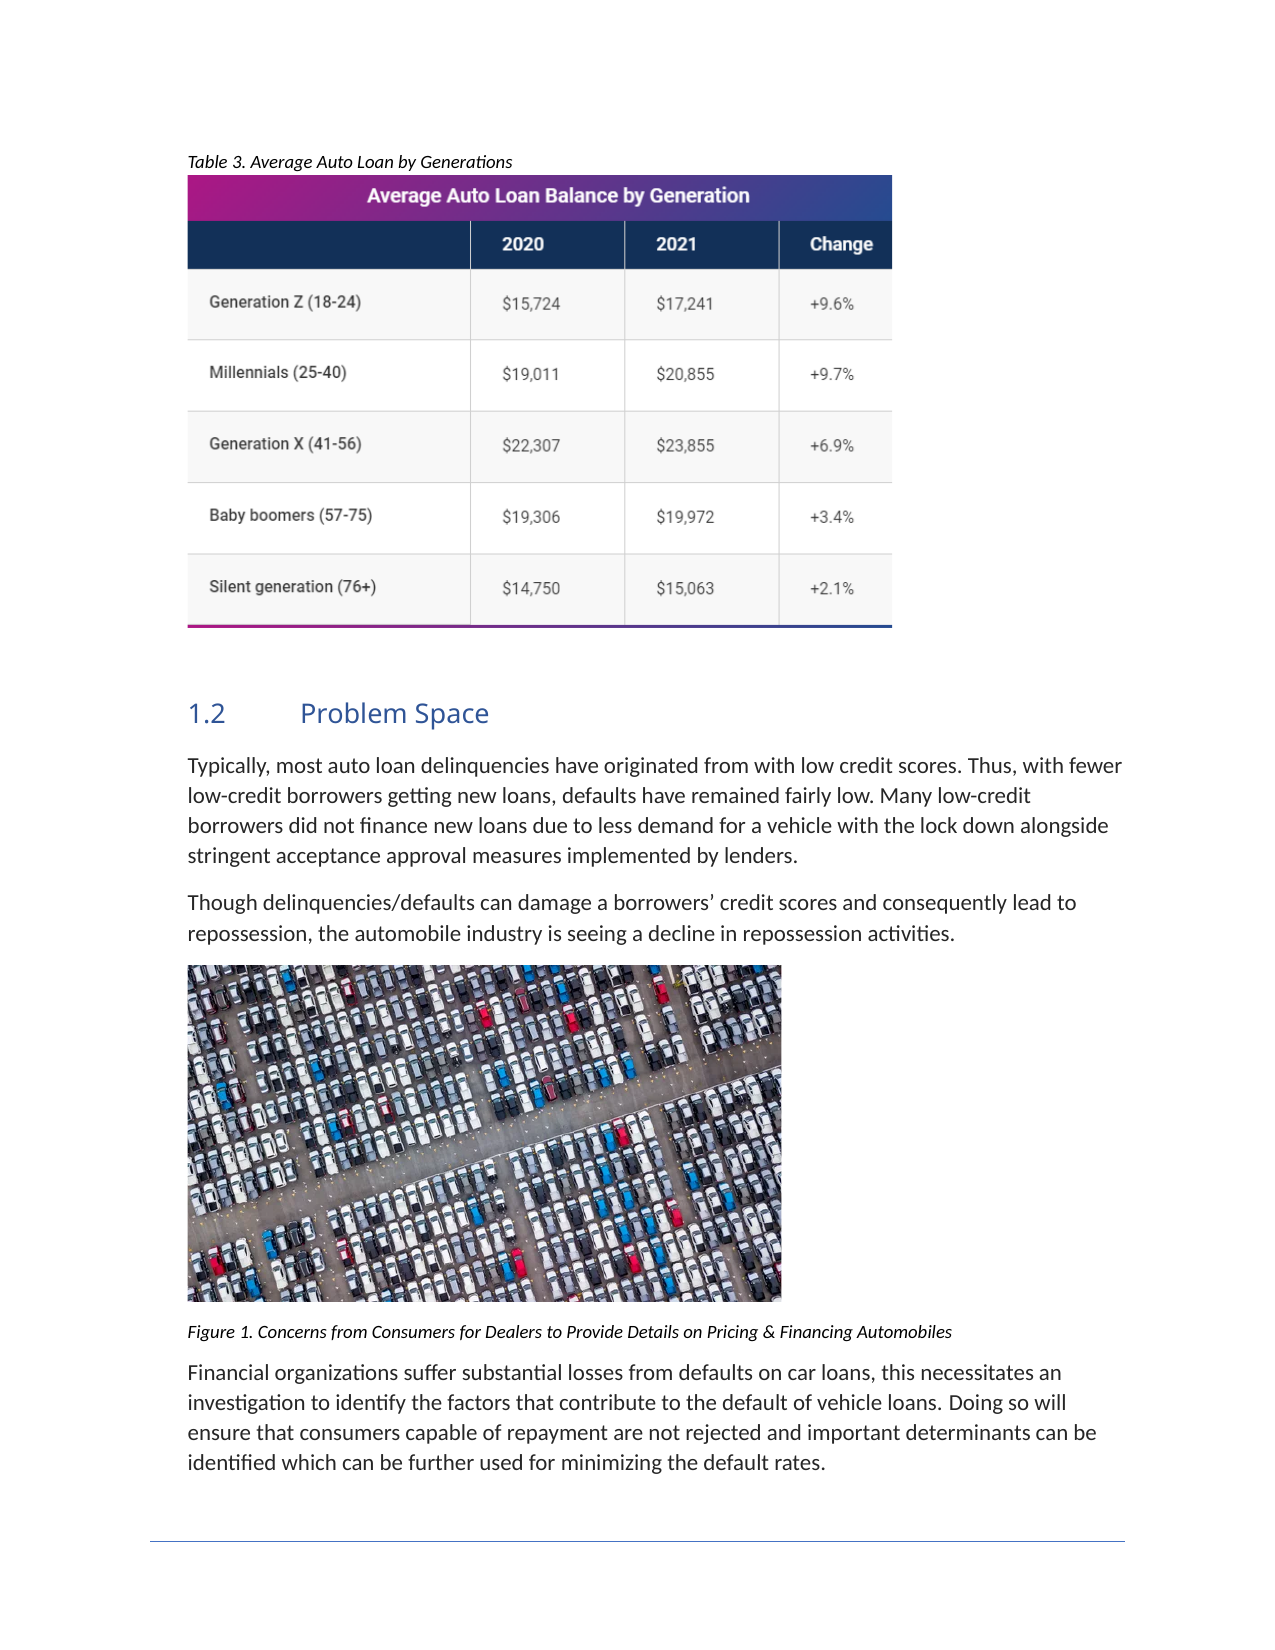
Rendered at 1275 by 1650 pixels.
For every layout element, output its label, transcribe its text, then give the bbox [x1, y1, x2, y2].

list Problem Space [187, 694, 1125, 731]
text Figure 1. Concerns from Consumers for Dealers to Provide Details on Pricing & Financing Automobiles [187, 1321, 1125, 1344]
text Typically, most auto loan delinquencies have originated from with low credit scores. Thus, with fewer low-credit borrowers getting new loans, defaults have remained fairly low. Many low-credit borrowers did not finance new loans due to less demand for a vehicle with the lock down alongside stringent acceptance approval measures implemented by lenders. [187, 751, 1125, 870]
picture [187, 965, 782, 1302]
text Though delinquencies/defaults can damage a borrowers’ credit scores and consequently lead to repossession, the automobile industry is seeing a decline in repossession activities. [187, 888, 1125, 947]
text Financial organizations suffer substantial losses from defaults on car loans, this necessitates an investigation to identify the factors that contribute to the default of vehicle loans. Doing so will ensure that consumers capable of repayment are not rejected and important determinants can be identified which can be further used for minimizing the default rates. [187, 1358, 1125, 1477]
picture [187, 175, 893, 629]
